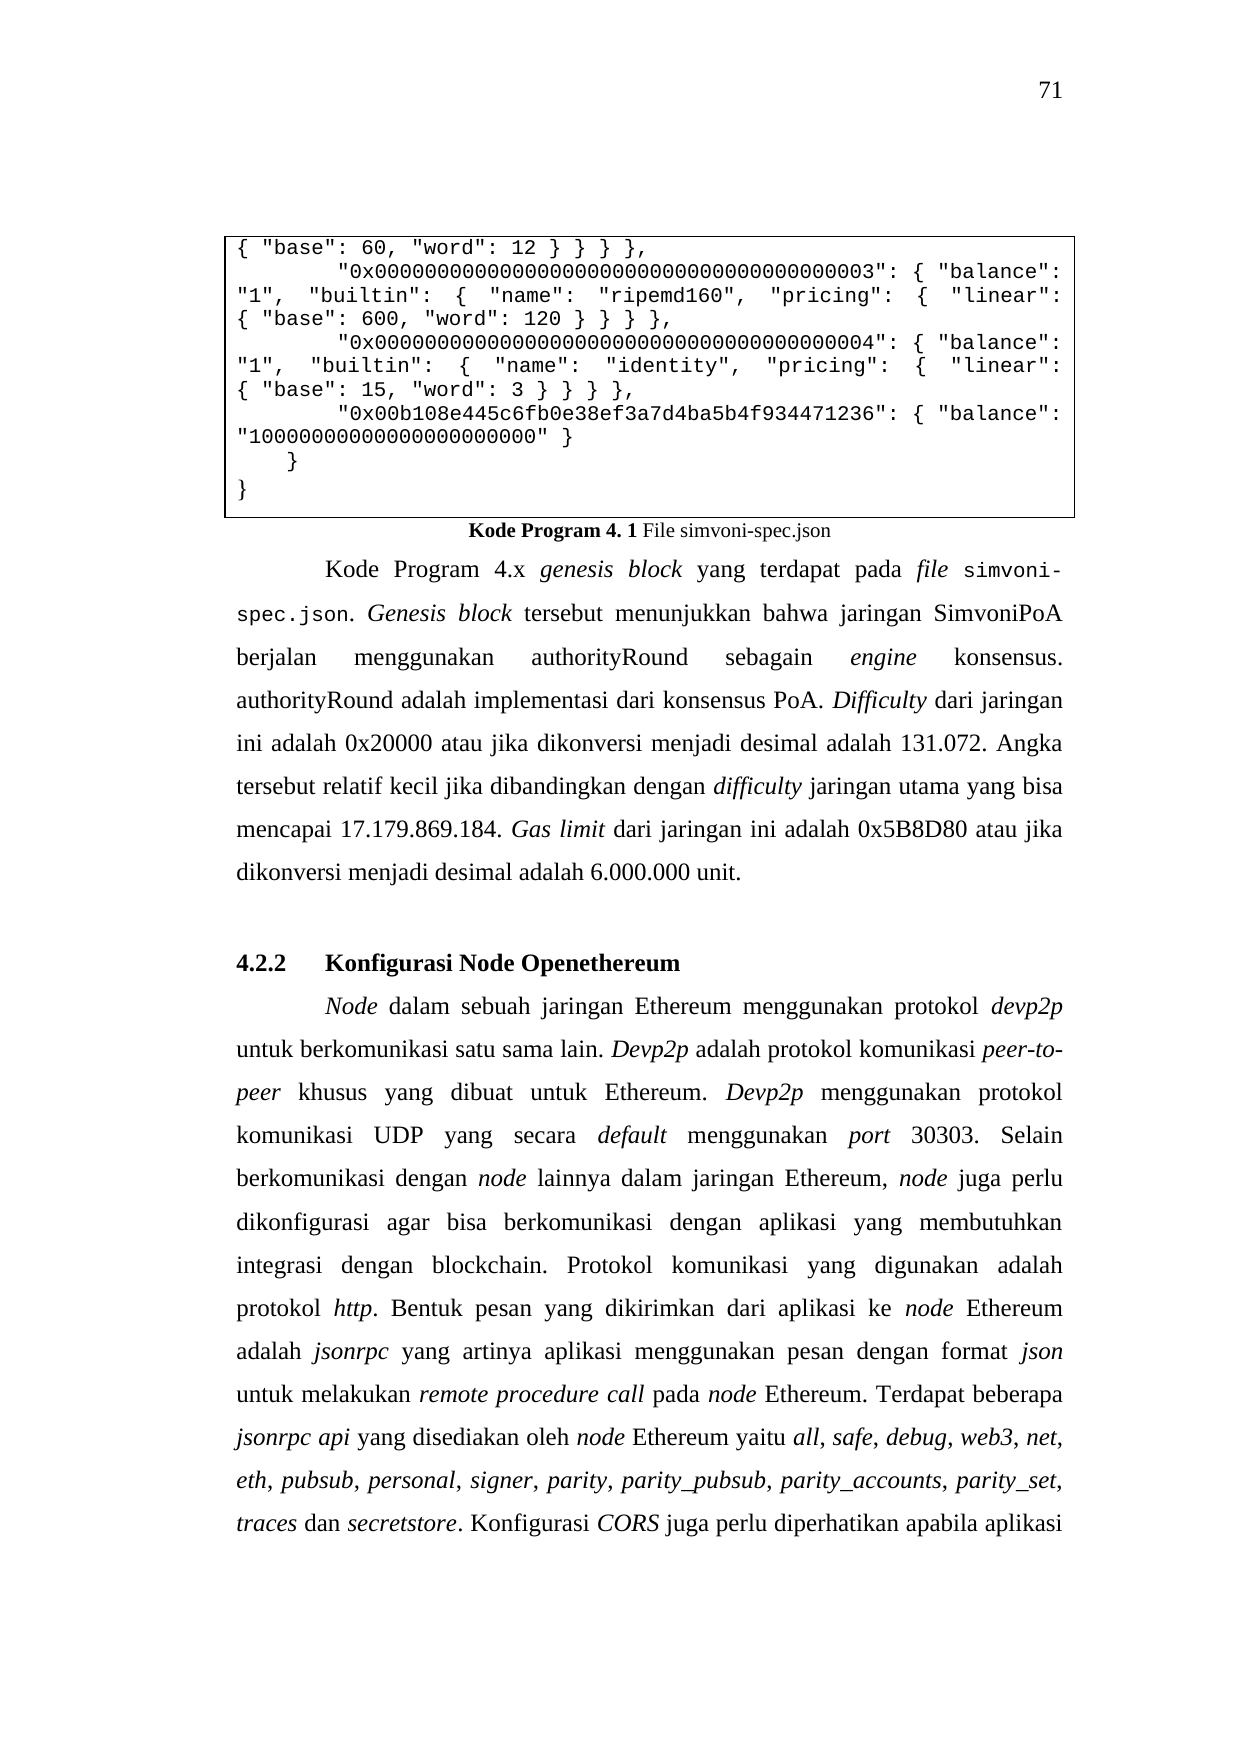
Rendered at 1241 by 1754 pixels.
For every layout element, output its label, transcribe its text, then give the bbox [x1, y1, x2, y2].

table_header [226, 237, 1074, 517]
subtitle Konfigurasi Node Openethereum [236, 948, 1063, 977]
text Kode Program 4.x genesis block yang terdapat pada file simvoni-spec.json. Genesis block tersebut menunjukkan bahwa jaringan SimvoniPoA berjalan menggunakan authorityRound sebagain engine konsensus. authorityRound adalah implementasi dari konsensus PoA. Difficulty dari jaringan ini adalah 0x20000 atau jika dikonversi menjadi desimal adalah 131.072. Angka tersebut relatif kecil jika dibandingkan dengan difficulty jaringan utama yang bisa mencapai 17.179.869.184. Gas limit dari jaringan ini adalah 0x5B8D80 atau jika dikonversi menjadi desimal adalah 6.000.000 unit. [236, 554, 1063, 886]
text Kode Program 4. 1 File simvoni-spec.json [236, 518, 1063, 542]
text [236, 991, 1063, 1537]
